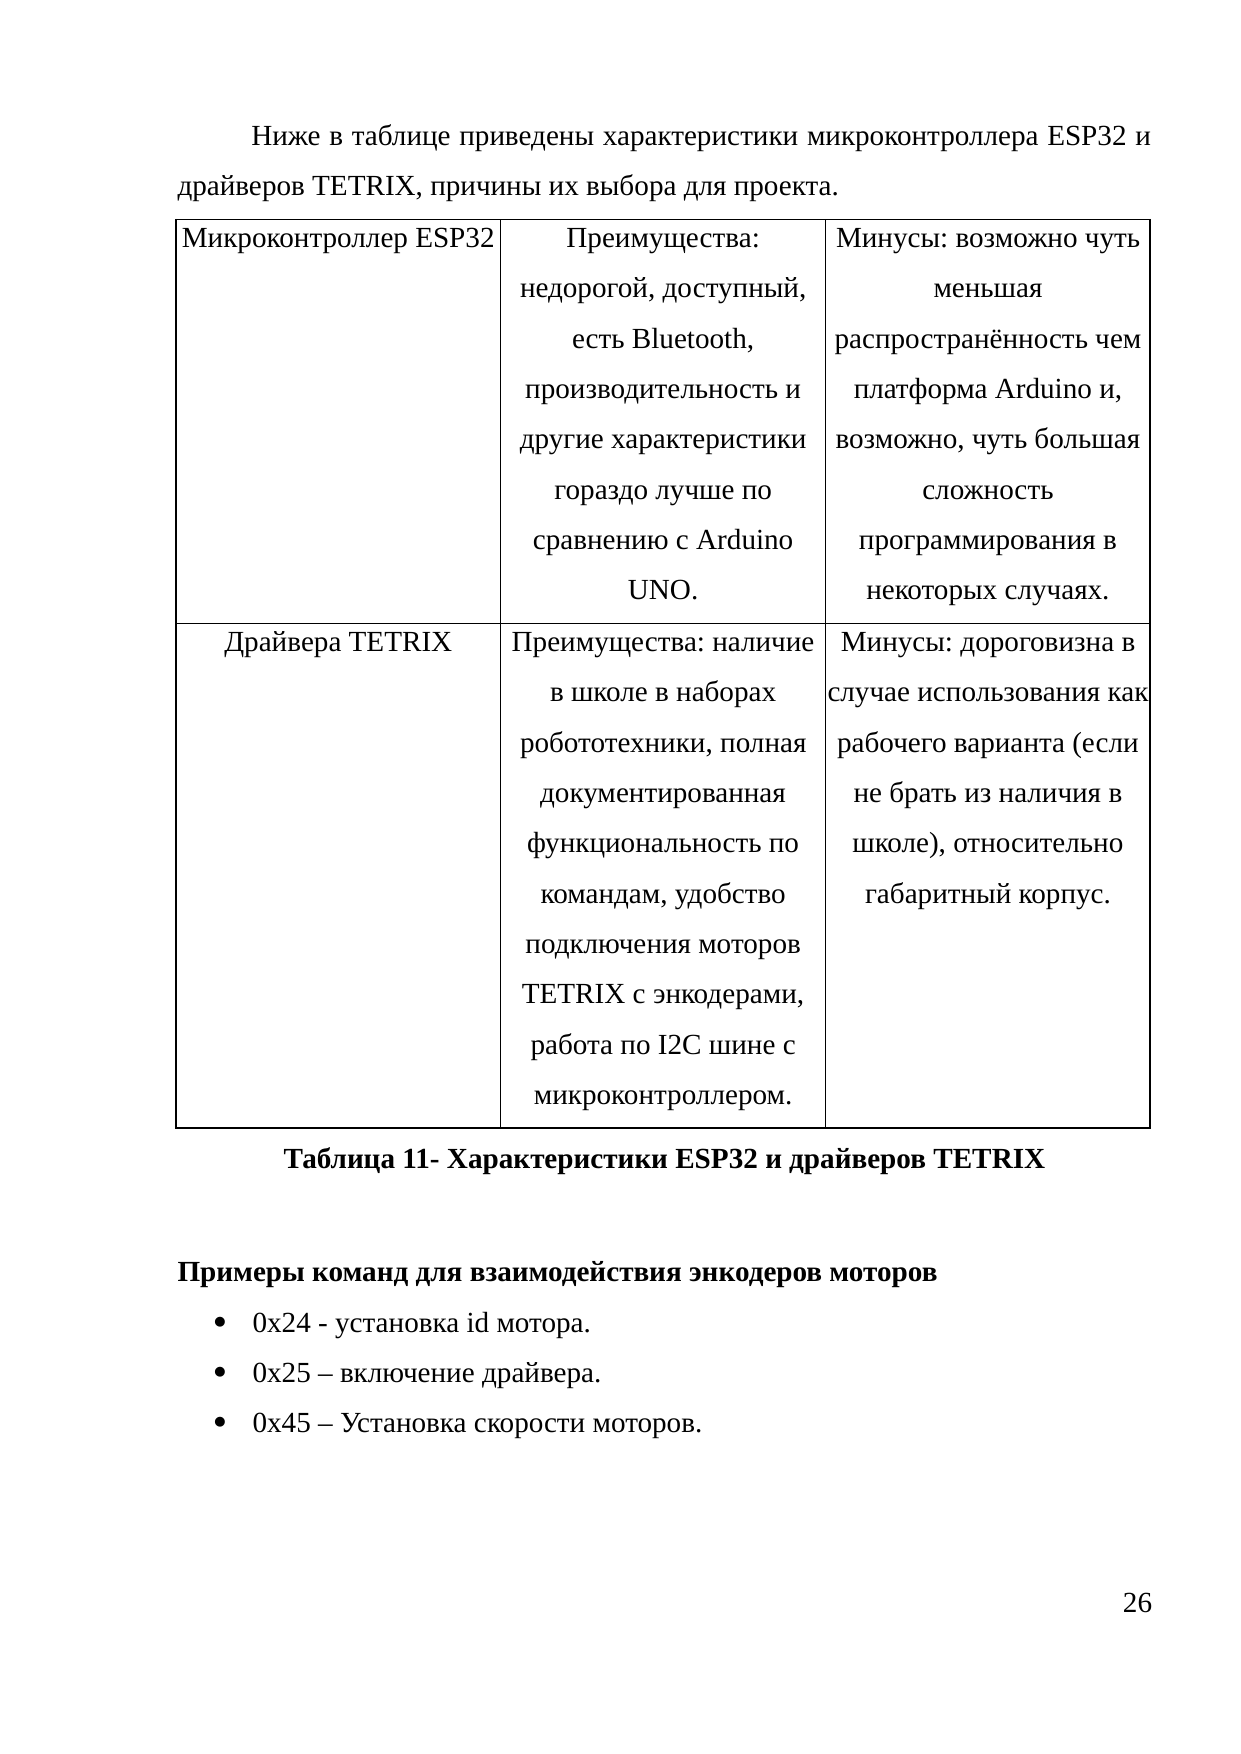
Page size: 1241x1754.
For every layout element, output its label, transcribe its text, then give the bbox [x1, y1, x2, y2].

table_cell Преимущества: наличие в школе в наборах робототехники, полная документированная функциональность по командам, удобство подключения моторов TETRIX с энкодерами, работа по I2C шине с микроконтроллером. [501, 624, 825, 1127]
list 0x25 – включение драйвера. [215, 1355, 1152, 1389]
table_header Минусы: возможно чуть меньшая распространённость чем платформа Arduino и, возможно, чуть большая сложность программирования в некоторых случаях. [826, 220, 1149, 623]
list 0x45 – Установка скорости моторов. [215, 1406, 1152, 1439]
table_cell Минусы: дороговизна в случае использования как рабочего варианта (если не брать из наличия в школе), относительно габаритный корпус. [826, 624, 1149, 1127]
list Примеры команд для взаимодействия энкодеров моторов [177, 1254, 1152, 1288]
list 0x24 - установка id мотора. [215, 1305, 1152, 1338]
text Ниже в таблице приведены характеристики микроконтроллера ESP32 и драйверов TETRIX, причины их выбора для проекта. [177, 118, 1152, 202]
table_cell Драйвера TETRIX [177, 624, 500, 1127]
table_header Микроконтроллер ESP32 [177, 220, 500, 623]
table_header Преимущества: недорогой, доступный, есть Bluetooth, производительность и другие характеристики гораздо лучше по сравнению с Arduino UNO. [501, 220, 825, 623]
subtitle Таблица 11- Характеристики ESP32 и драйверов TETRIX [177, 1141, 1152, 1175]
